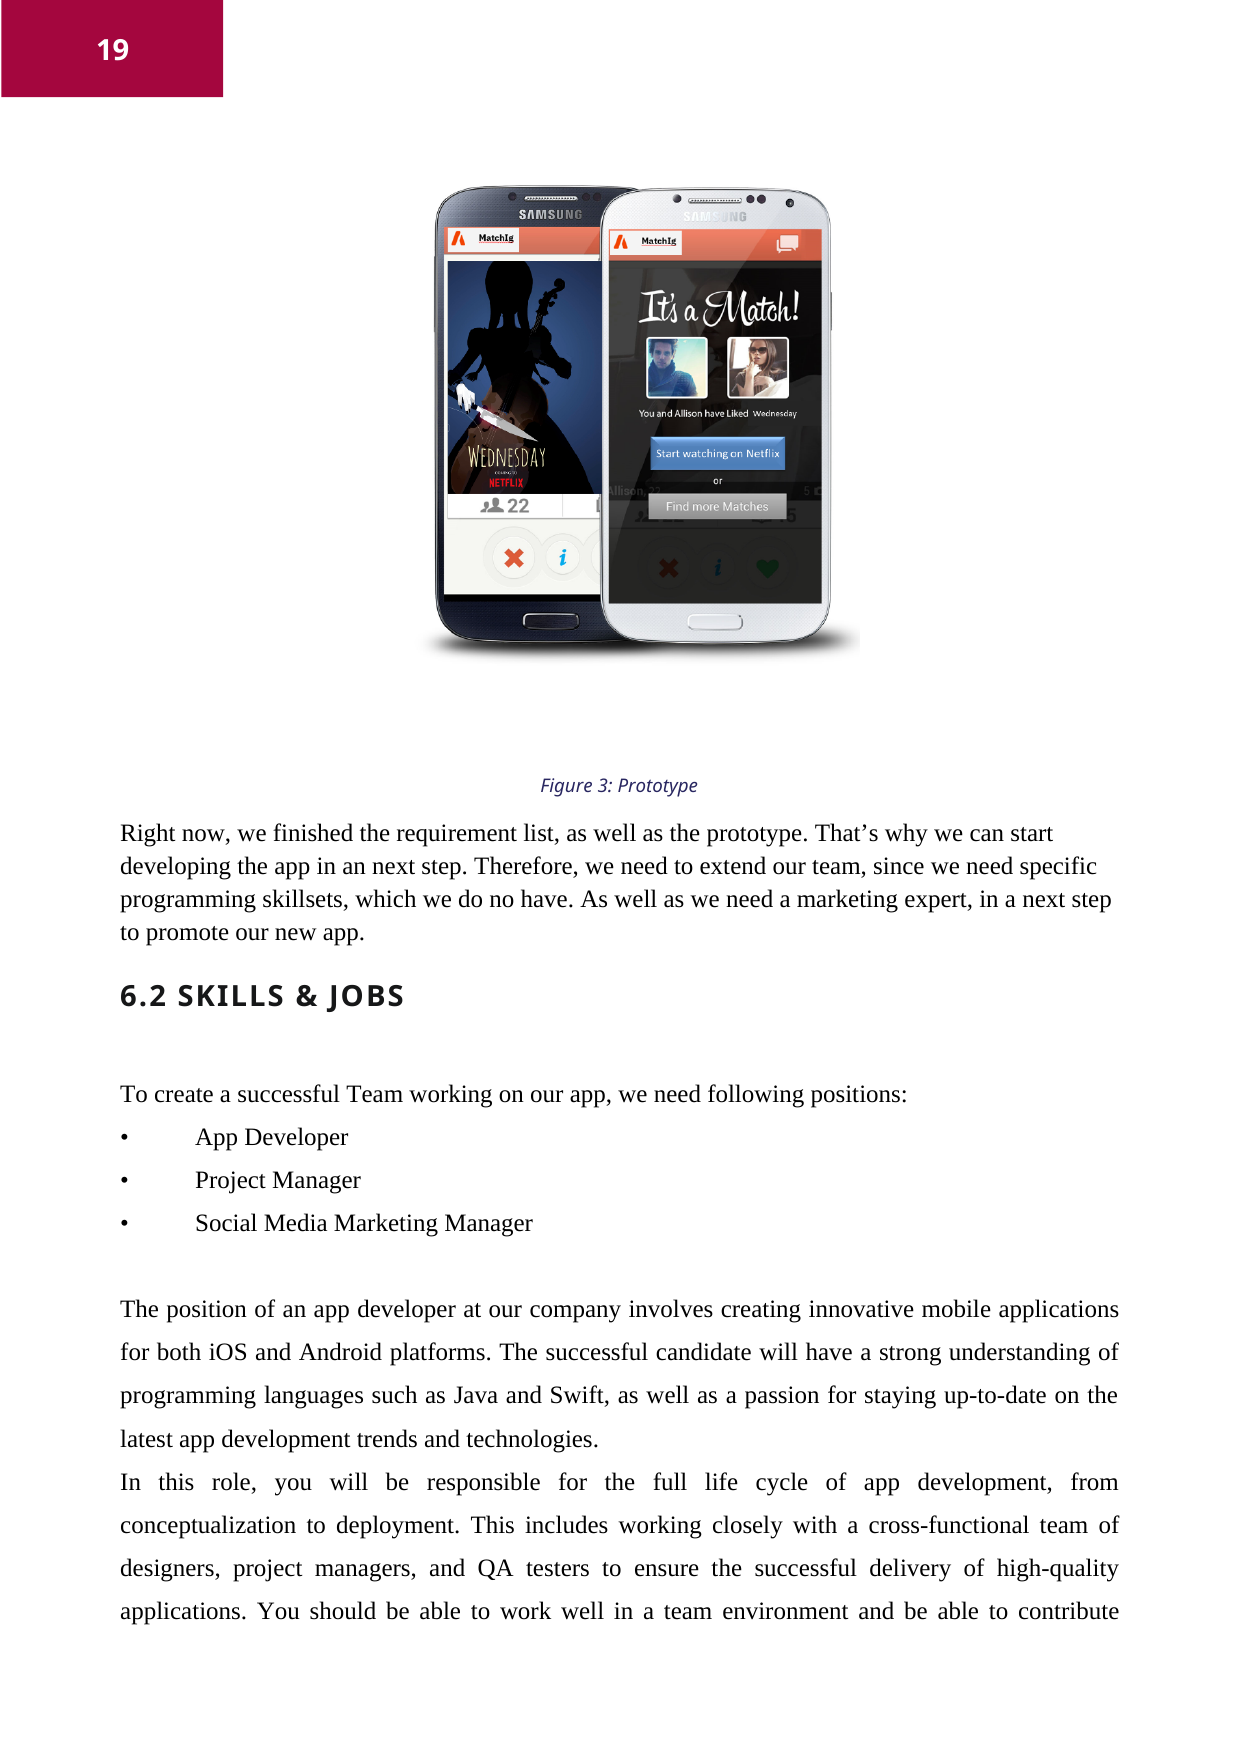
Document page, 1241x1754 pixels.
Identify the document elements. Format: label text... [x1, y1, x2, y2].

text Figure 3: Prototype [120, 772, 1120, 797]
subtitle 6.2 Skills & Jobs [120, 975, 1120, 1015]
text • Social Media Marketing Manager [120, 1208, 1120, 1237]
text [120, 1467, 1120, 1625]
picture [380, 175, 860, 674]
text • Project Manager [120, 1165, 1120, 1194]
text • App Developer [120, 1122, 1120, 1151]
text To create a successful Team working on our app, we need following positions: [120, 1079, 1120, 1107]
text Right now, we finished the requirement list, as well as the prototype. That’s why we can start developing the app in an next step. Therefore, we need to extend our team, since we need specific programming skillsets, which we do no have. As well as we need a marketing expert, in a next step to promote our new app. [120, 818, 1120, 946]
text The position of an app developer at our company involves creating innovative mobile applications for both iOS and Android platforms. The successful candidate will have a strong understanding of programming languages such as Java and Swift, as well as a passion for staying up-to-date on the latest app development trends and technologies. [120, 1294, 1120, 1452]
